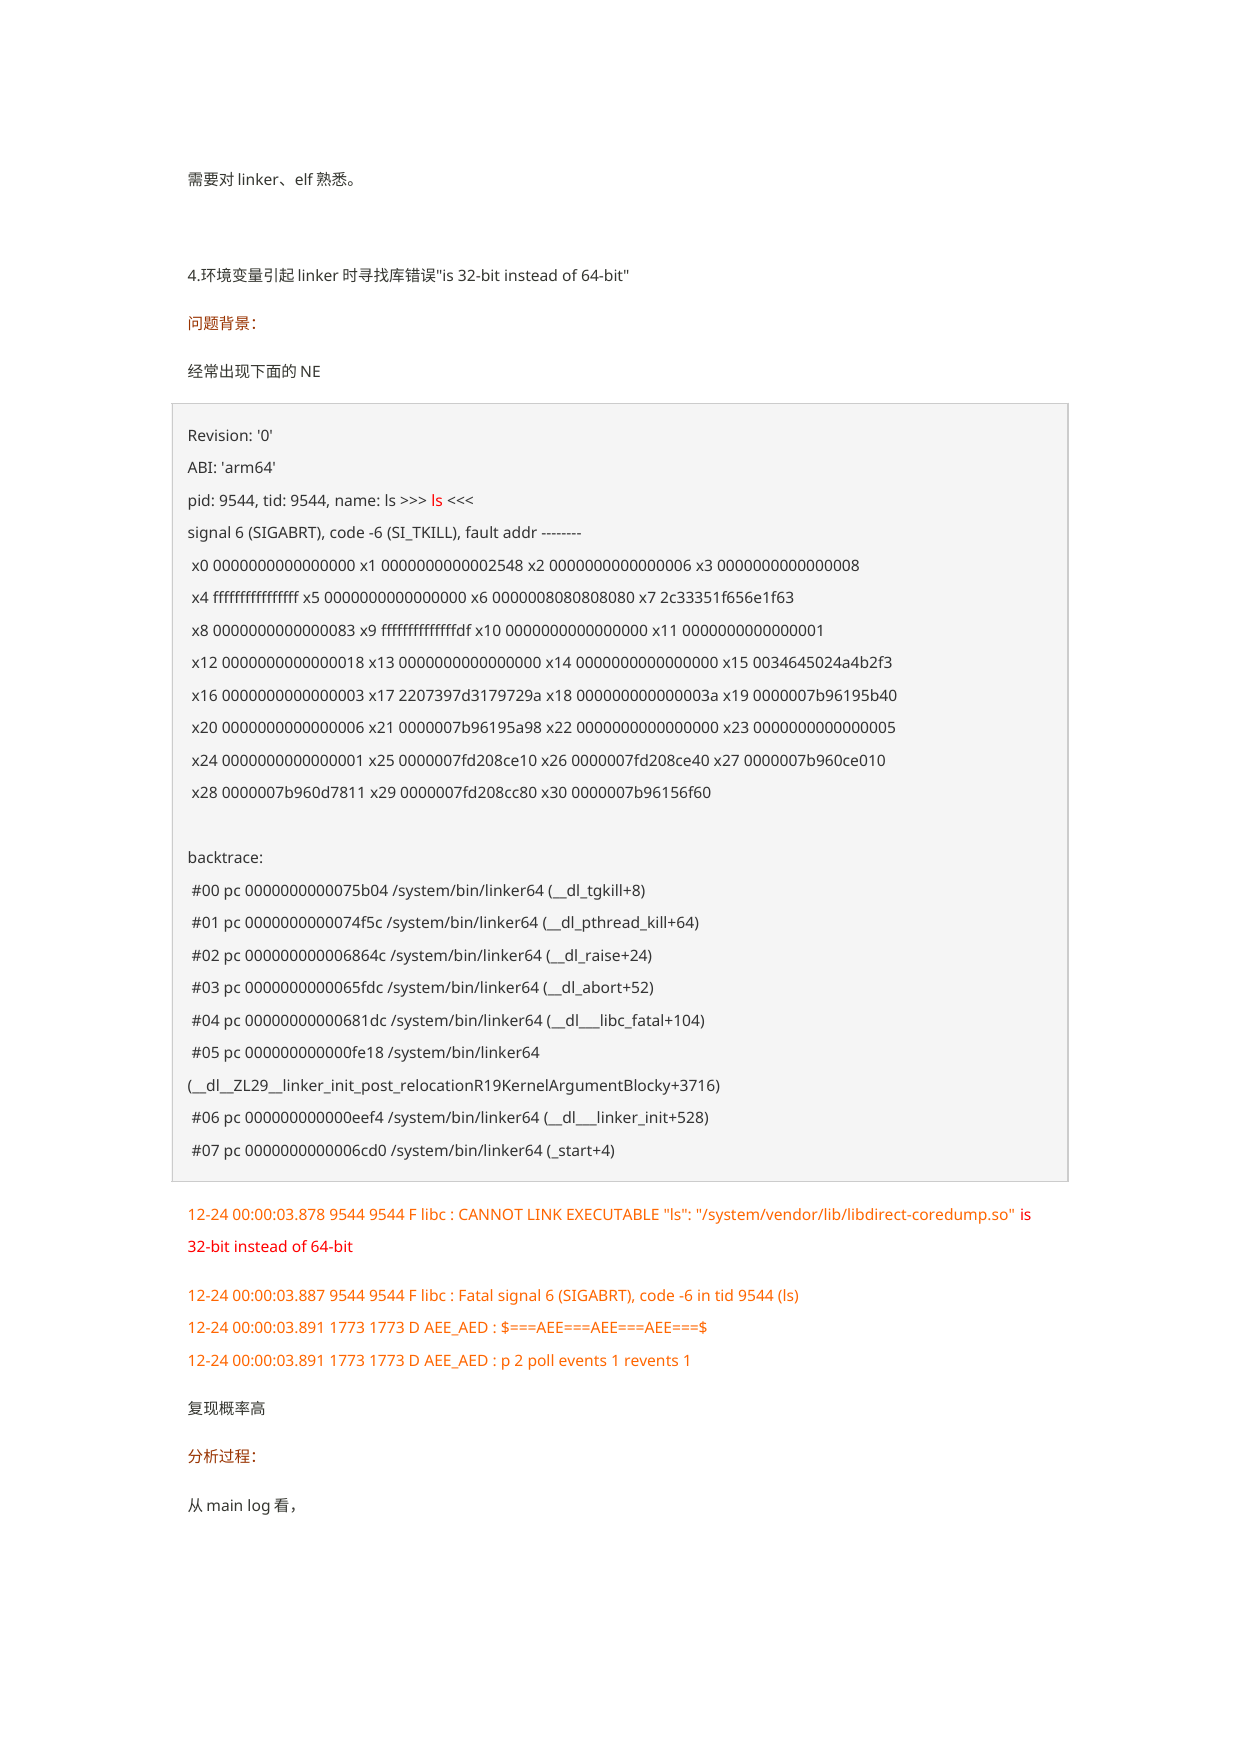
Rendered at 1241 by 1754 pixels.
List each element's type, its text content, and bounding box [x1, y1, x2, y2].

text 12-24 00:00:03.887 9544 9544 F libc : Fatal signal 6 (SIGABRT), code -6 in tid 9544 (ls) 12-24 00:00:03.891 1773 1773 D AEE_AED : $===AEE===AEE===AEE===$ 12-24 00:00:03.891 1773 1773 D AEE_AED : p 2 poll events 1 revents 1 [187, 1279, 1053, 1376]
text 12-24 00:00:03.878 9544 9544 F libc : CANNOT LINK EXECUTABLE "ls": "/system/vendor/lib/libdirect-coredump.so" is 32-bit instead of 64-bit [187, 1198, 1053, 1263]
text 需要对linker、elf熟悉。 [187, 162, 1053, 194]
text 从main log看， [187, 1488, 1053, 1521]
text 问题背景： [187, 306, 1053, 339]
text 分析过程： [187, 1440, 1053, 1472]
text 经常出现下面的NE [187, 354, 1053, 387]
text Revision: '0' ABI: 'arm64' pid: 9544, tid: 9544, name: ls >>> ls <<< signal 6 (SIGABRT), code -6 (SI_TKILL), fault addr -------- x0 0000000000000000 x1 0000000000002548 x2 0000000000000006 x3 0000000000000008 x4 ffffffffffffffff x5 0000000000000000 x6 0000008080808080 x7 2c33351f656e1f63 x8 0000000000000083 x9 ffffffffffffffdf x10 0000000000000000 x11 0000000000000001 x12 0000000000000018 x13 0000000000000000 x14 0000000000000000 x15 0034645024a4b2f3 x16 0000000000000003 x17 2207397d3179729a x18 000000000000003a x19 0000007b96195b40 x20 0000000000000006 x21 0000007b96195a98 x22 0000000000000000 x23 0000000000000005 x24 0000000000000001 x25 0000007fd208ce10 x26 0000007fd208ce40 x27 0000007b960ce010 x28 0000007b960d7811 x29 0000007fd208cc80 x30 0000007b96156f60 backtrace: #00 pc 0000000000075b04 /system/bin/linker64 (__dl_tgkill+8) #01 pc 0000000000074f5c /system/bin/linker64 (__dl_pthread_kill+64) #02 pc 000000000006864c /system/bin/linker64 (__dl_raise+24) #03 pc 0000000000065fdc /system/bin/linker64 (__dl_abort+52) #04 pc 00000000000681dc /system/bin/linker64 (__dl___libc_fatal+104) #05 pc 000000000000fe18 /system/bin/linker64 (__dl__ZL29__linker_init_post_relocationR19KernelArgumentBlocky+3716) #06 pc 000000000000eef4 /system/bin/linker64 (__dl___linker_init+528) #07 pc 0000000000006cd0 /system/bin/linker64 (_start+4) [173, 404, 1067, 1181]
text 复现概率高 [187, 1392, 1053, 1424]
subtitle 4.环境变量引起linker时寻找库错误"is 32-bit instead of 64-bit" [187, 258, 1053, 291]
